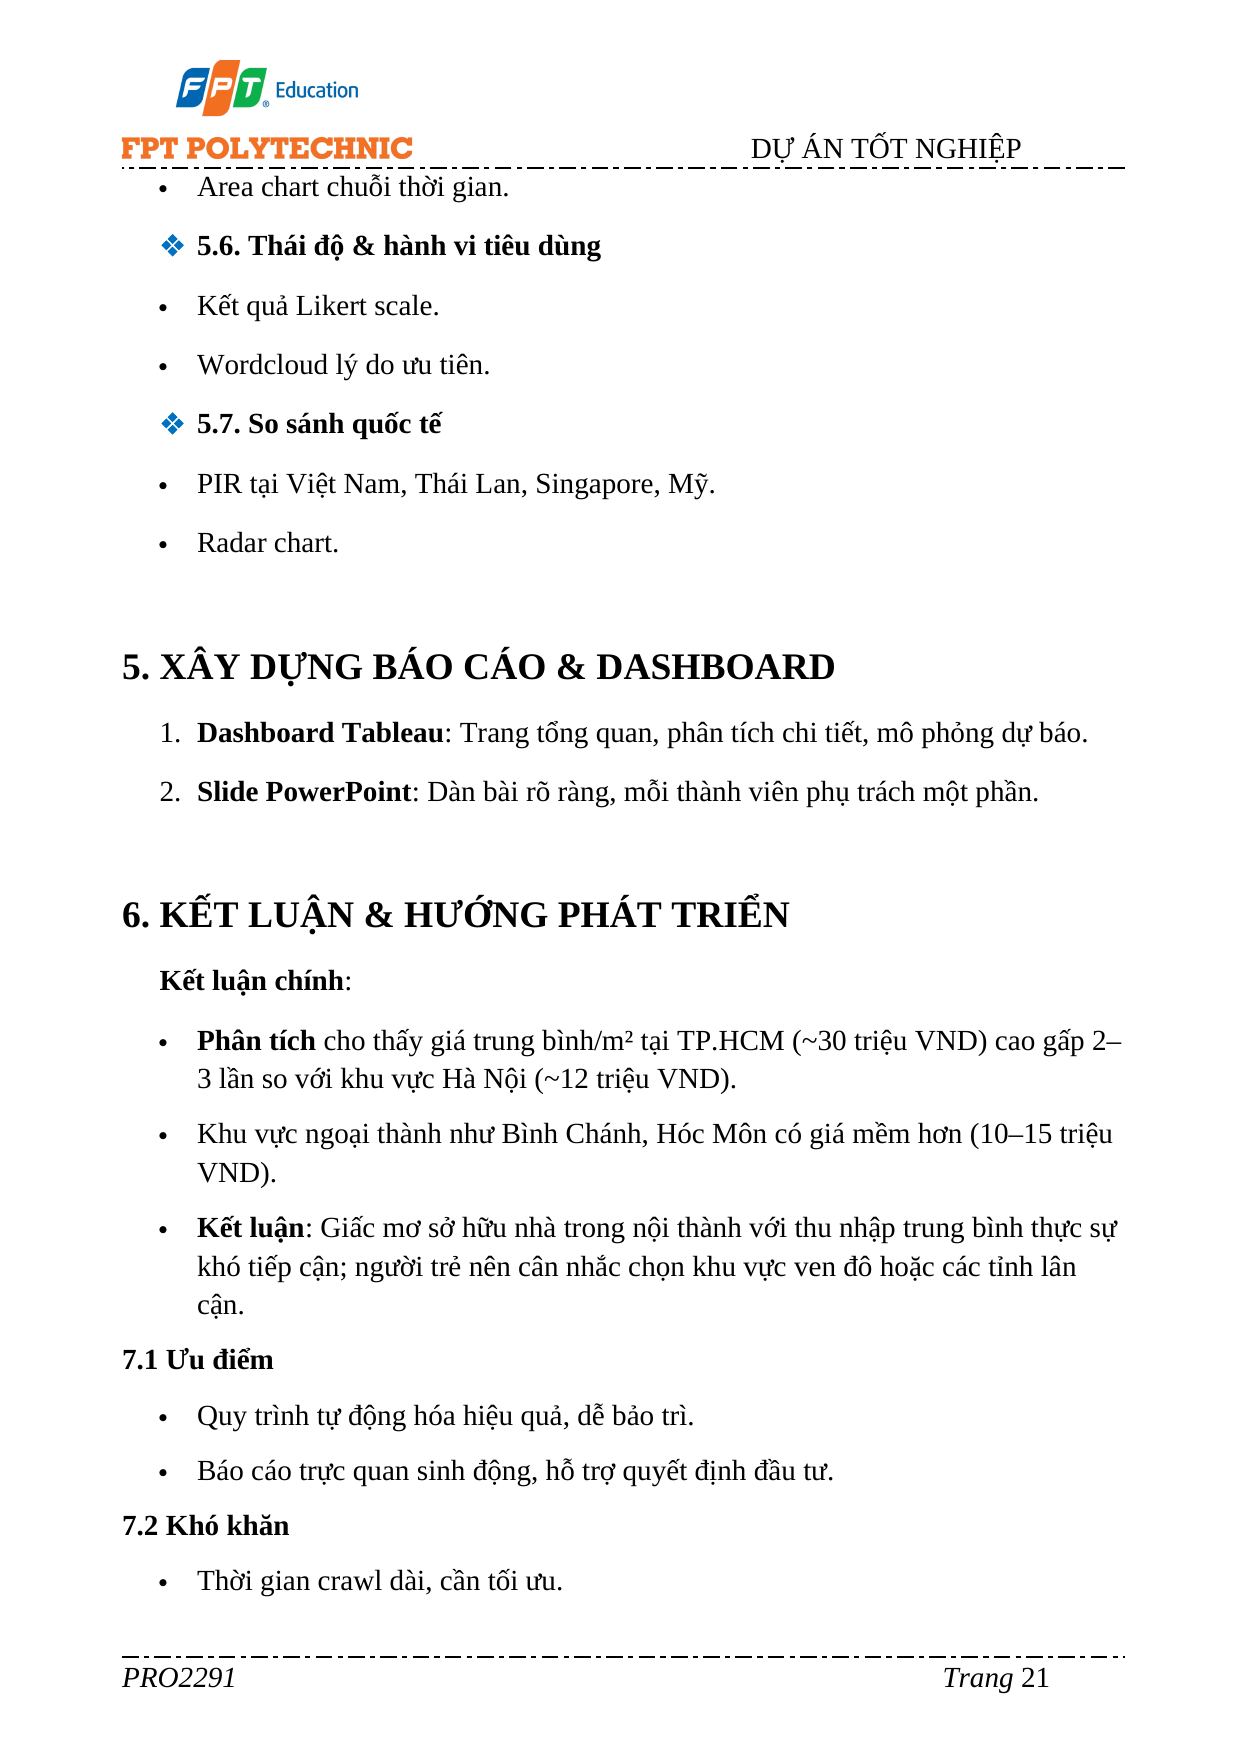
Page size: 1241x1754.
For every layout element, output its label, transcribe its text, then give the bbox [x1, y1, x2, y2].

list Radar chart. [159, 526, 1125, 559]
list Quy trình tự động hóa hiệu quả, dễ bảo trì. [159, 1398, 1125, 1431]
text 5. XÂY DỰNG BÁO CÁO & DASHBOARD [122, 644, 1125, 687]
list Wordcloud lý do ưu tiên. [159, 347, 1125, 381]
list Phân tích cho thấy giá trung bình/m² tại TP.HCM (~30 triệu VND) cao gấp 2–3 lần so với khu vực Hà Nội (~12 triệu VND). [159, 1023, 1125, 1095]
list Dashboard Tableau: Trang tổng quan, phân tích chi tiết, mô phỏng dự báo. [159, 715, 1125, 748]
list Thời gian crawl dài, cần tối ưu. [159, 1563, 1125, 1597]
text 6. KẾT LUẬN & HƯỚNG PHÁT TRIỂN [122, 893, 1125, 936]
list Slide PowerPoint: Dàn bài rõ ràng, mỗi thành viên phụ trách một phần. [159, 774, 1125, 808]
list 5.7. So sánh quốc tế [159, 407, 1125, 440]
list Kết luận: Giấc mơ sở hữu nhà trong nội thành với thu nhập trung bình thực sự khó tiếp cận; người trẻ nên cân nhắc chọn khu vực ven đô hoặc các tỉnh lân cận. [159, 1210, 1125, 1321]
list Báo cáo trực quan sinh động, hỗ trợ quyết định đầu tư. [159, 1453, 1125, 1486]
list PIR tại Việt Nam, Thái Lan, Singapore, Mỹ. [159, 466, 1125, 500]
list Khu vực ngoại thành như Bình Chánh, Hóc Môn có giá mềm hơn (10–15 triệu VND). [159, 1116, 1125, 1188]
picture [121, 60, 413, 159]
text 7.2 Khó khăn [122, 1508, 1125, 1542]
text 7.1 Ưu điểm [122, 1342, 1125, 1376]
list 5.6. Thái độ & hành vi tiêu dùng [159, 228, 1125, 262]
text Kết luận chính: [159, 963, 1125, 997]
list Area chart chuỗi thời gian. [159, 169, 1125, 203]
list Kết quả Likert scale. [159, 288, 1125, 321]
